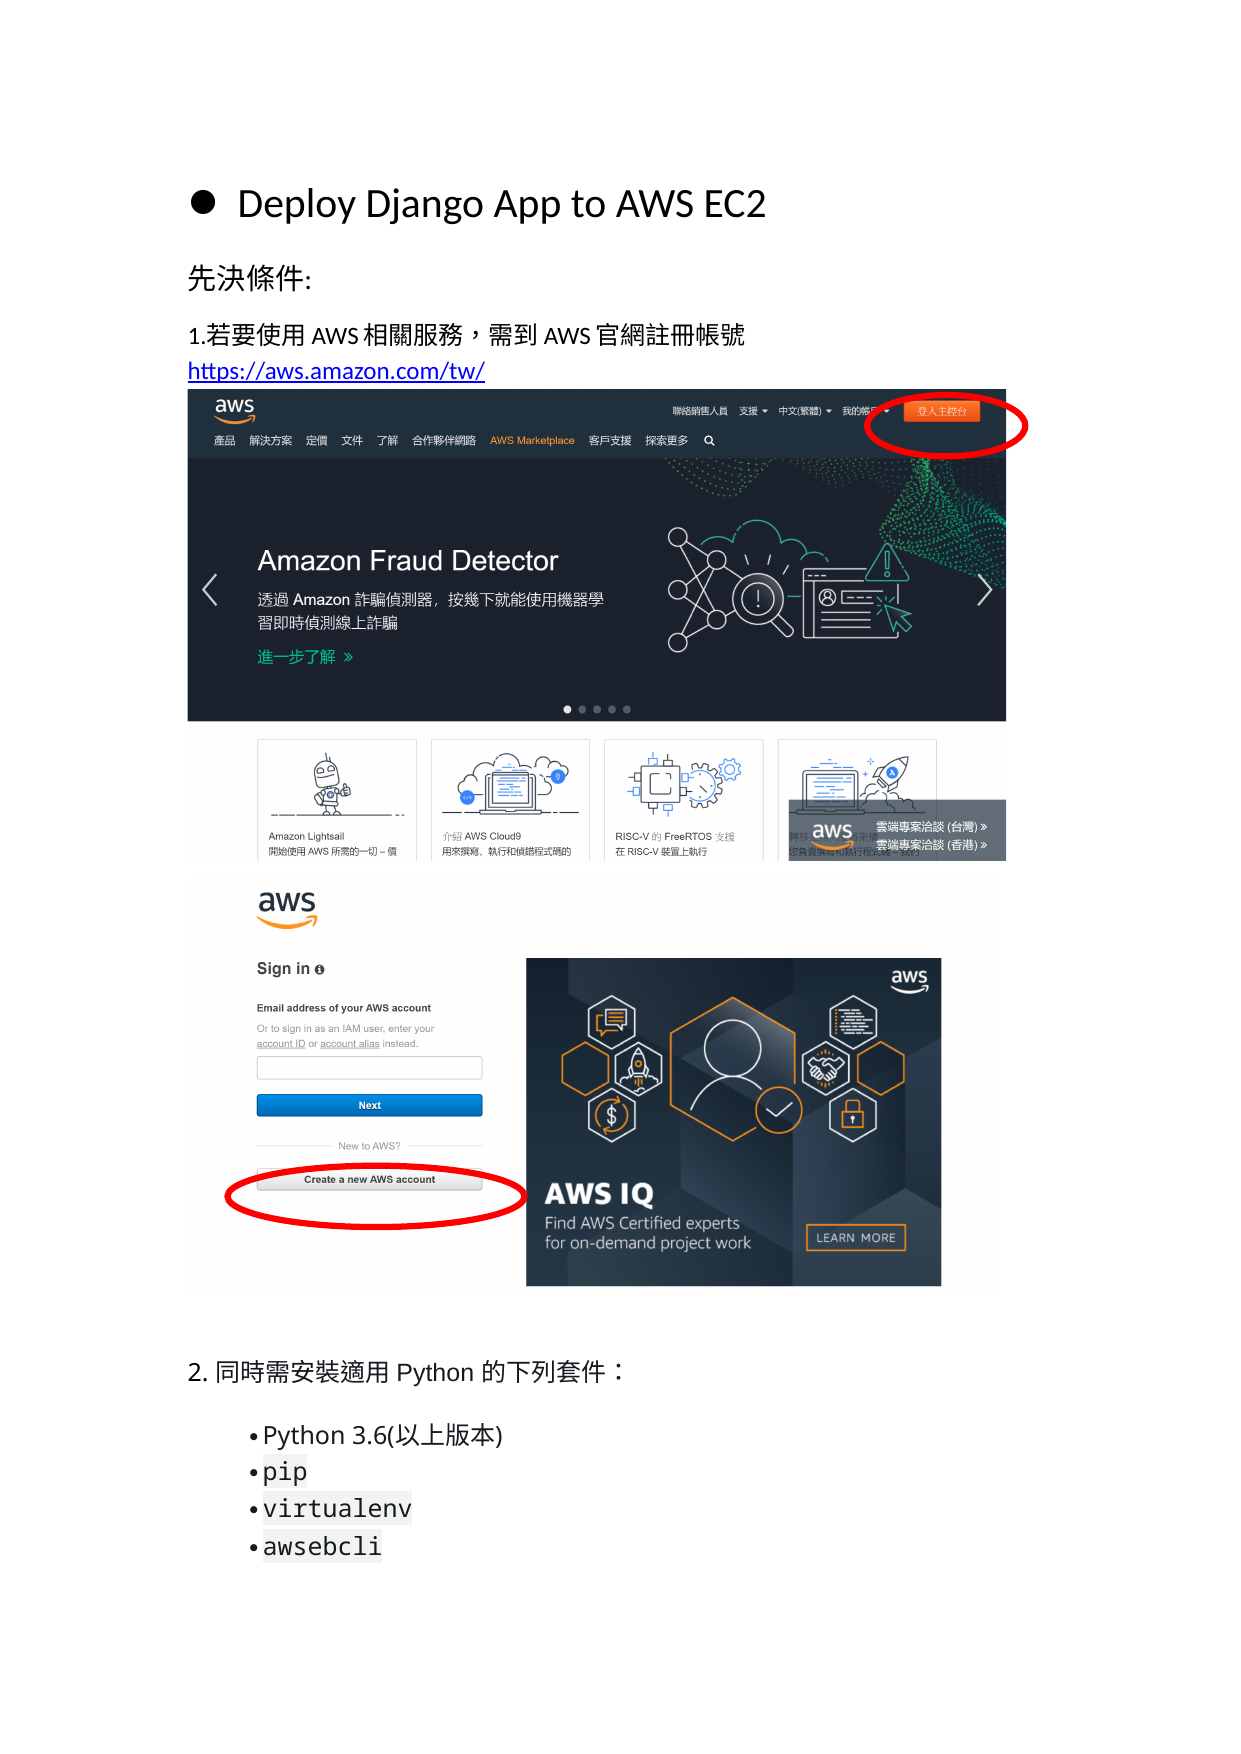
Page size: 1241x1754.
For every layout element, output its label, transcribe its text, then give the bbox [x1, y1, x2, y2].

text 1.若要使用AWS相關服務，需到AWS官網註冊帳號 [187, 314, 1053, 352]
text https://aws.amazon.com/tw/ [187, 352, 1053, 389]
picture [871, 399, 1007, 453]
picture [187, 389, 1007, 861]
list virtualenv [250, 1489, 1053, 1527]
text 2. 同時需安裝適用 Python 的下列套件： [187, 1352, 1053, 1389]
list awsebcli [250, 1527, 1053, 1564]
list Python 3.6(以上版本) [250, 1414, 1053, 1452]
picture [187, 877, 998, 1294]
text 先決條件: [187, 239, 1053, 314]
list pip [250, 1452, 1053, 1489]
list Deploy Django App to AWS EC2 [187, 164, 1053, 239]
